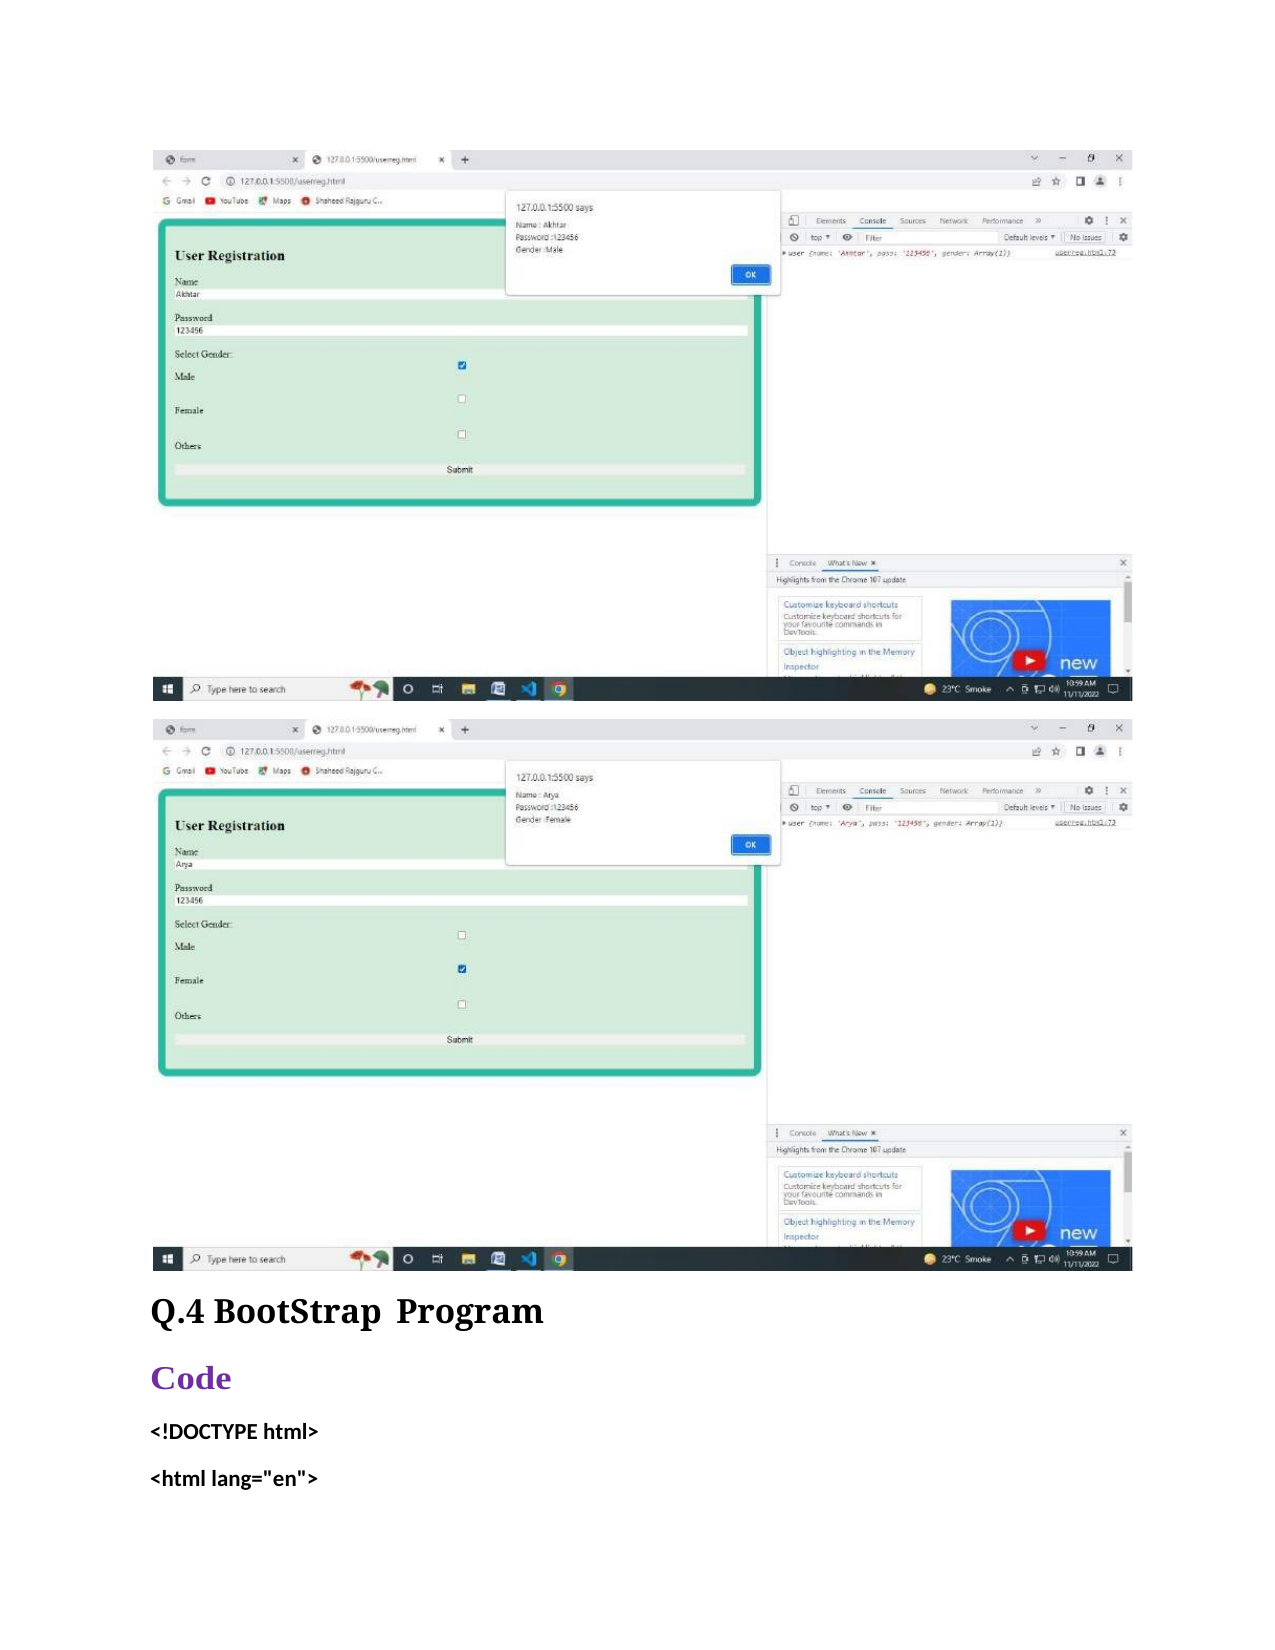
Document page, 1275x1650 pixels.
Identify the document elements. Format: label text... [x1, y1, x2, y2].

picture [153, 719, 1133, 1271]
text <html lang="en"> [150, 1464, 1248, 1492]
text <!DOCTYPE html> [150, 1417, 1248, 1445]
text Code [150, 1358, 1248, 1397]
picture [153, 150, 1133, 701]
